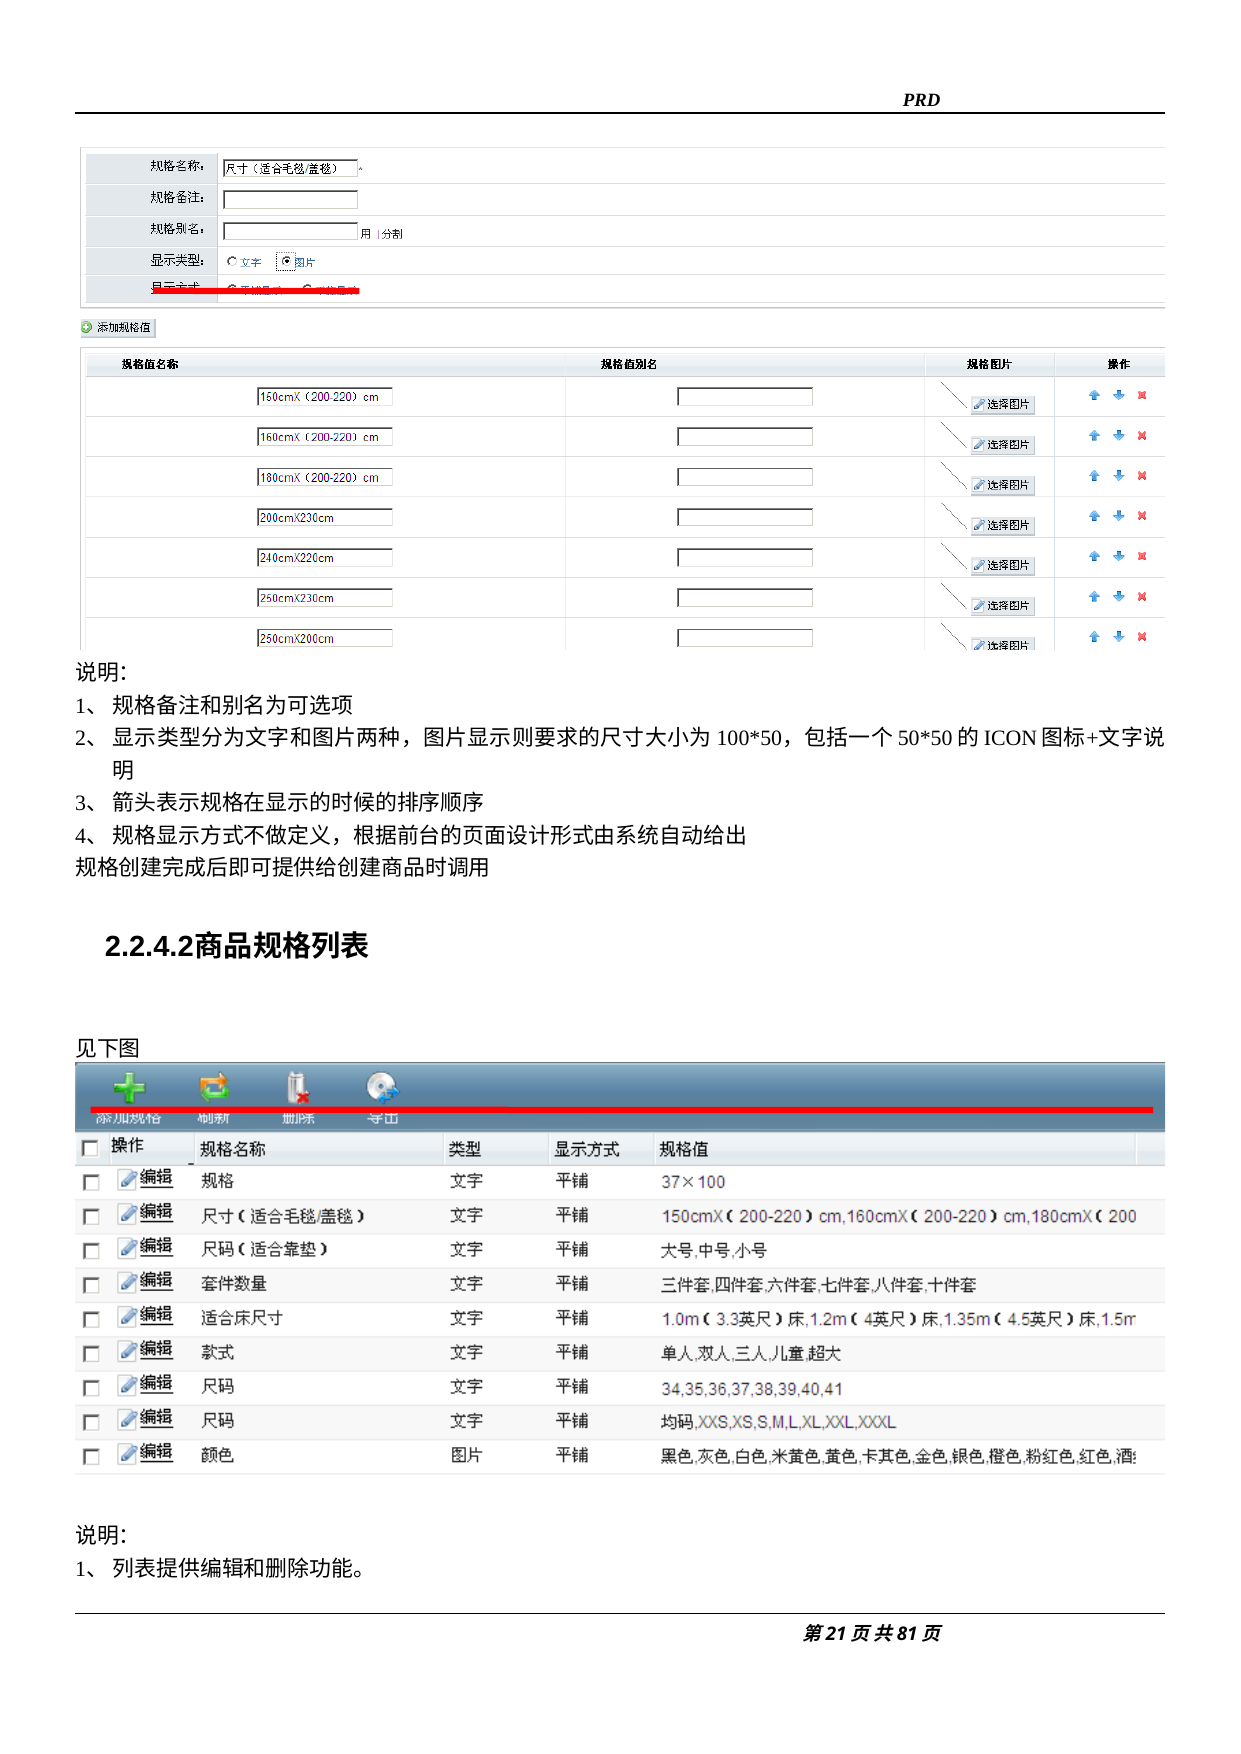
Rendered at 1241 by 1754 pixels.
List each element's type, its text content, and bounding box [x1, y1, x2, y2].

picture [75, 134, 1166, 650]
list 规格备注和别名为可选项 [75, 687, 1165, 720]
subtitle 商品规格列表 [104, 911, 1165, 976]
text 说明： [75, 1518, 1165, 1550]
list 列表提供编辑和删除功能。 [75, 1550, 1165, 1583]
text 规格创建完成后即可提供给创建商品时调用 [75, 850, 1165, 882]
picture [75, 1062, 1166, 1494]
list 显示类型分为文字和图片两种，图片显示则要求的尺寸大小为100*50，包括一个50*50的ICON图标+文字说明 [75, 720, 1165, 785]
list 箭头表示规格在显示的时候的排序顺序 [75, 785, 1165, 817]
text 见下图 [75, 1030, 1165, 1062]
text 说明： [75, 655, 1165, 687]
list 规格显示方式不做定义，根据前台的页面设计形式由系统自动给出 [75, 817, 1165, 850]
